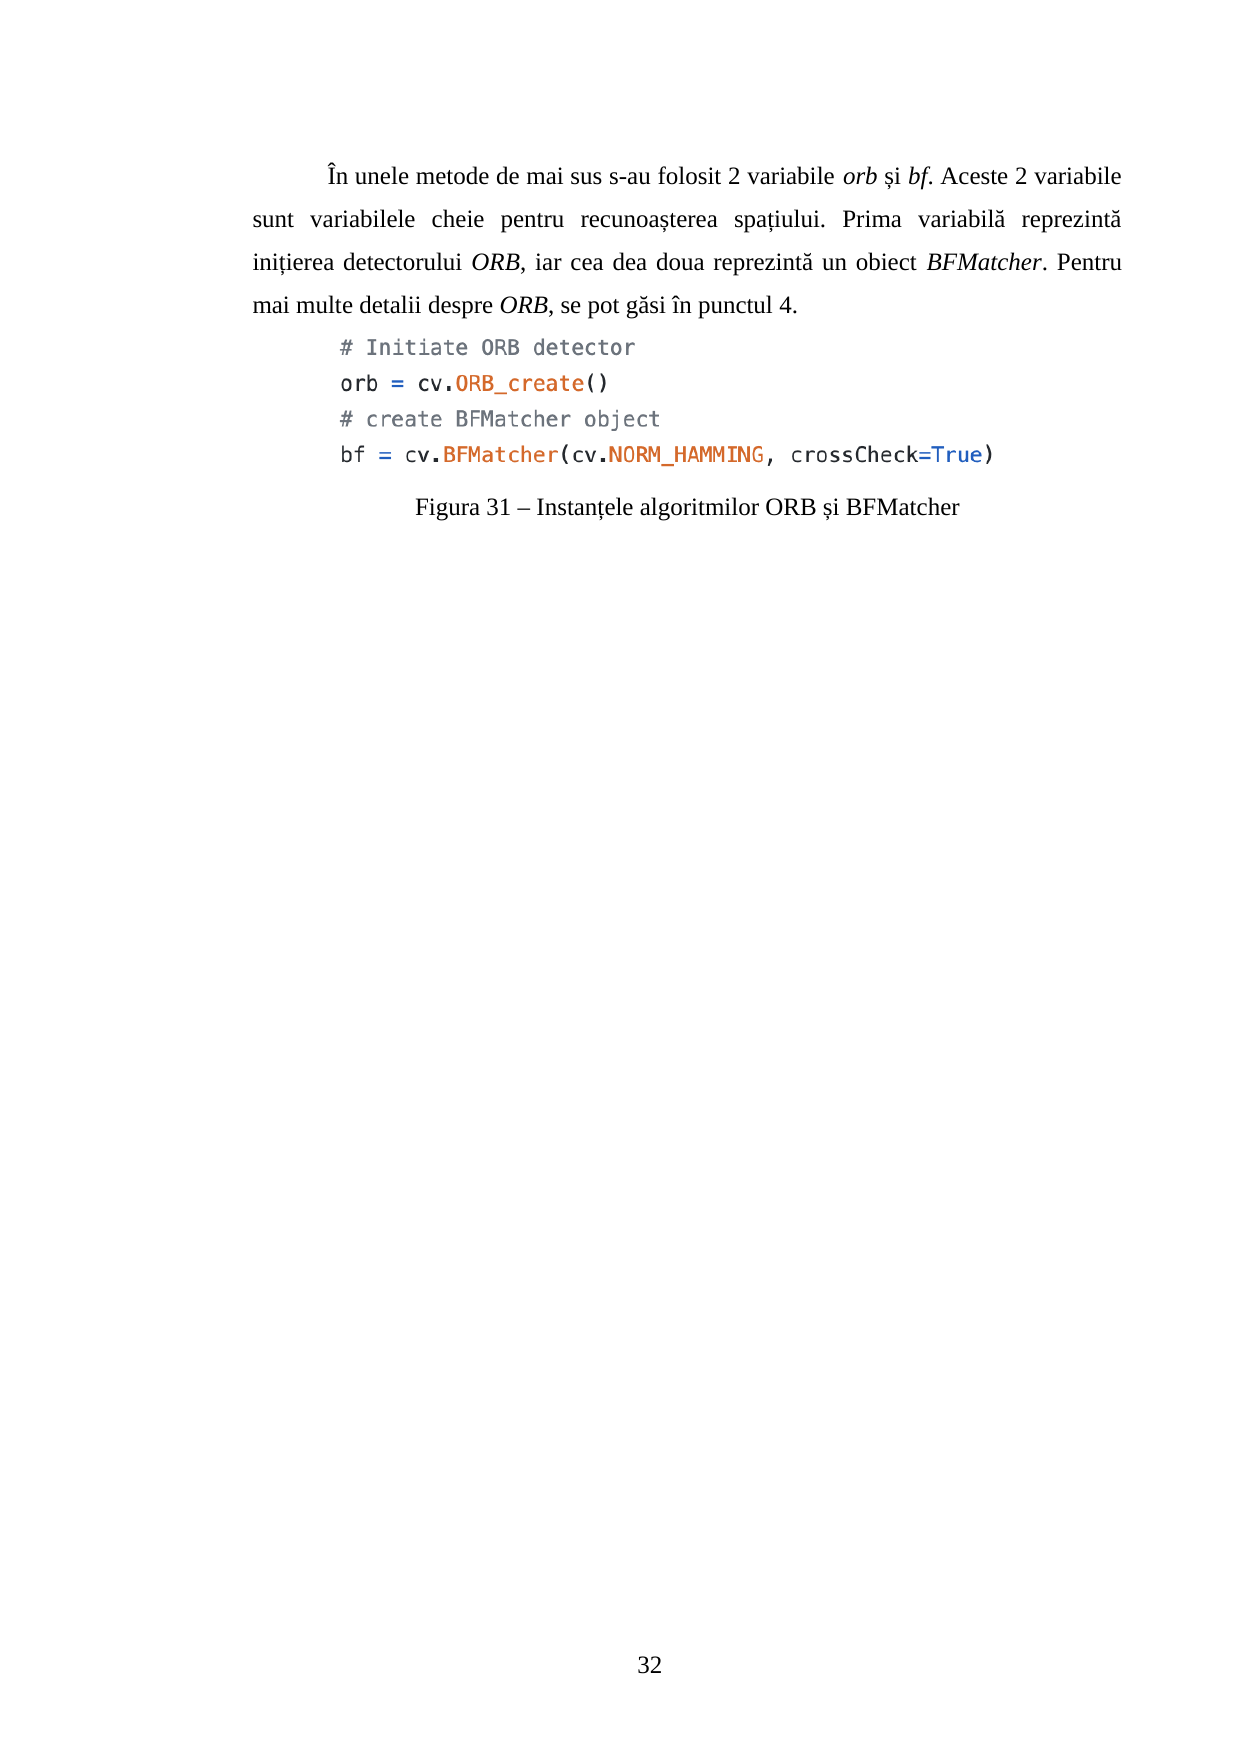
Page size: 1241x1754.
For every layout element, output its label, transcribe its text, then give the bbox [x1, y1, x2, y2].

picture [327, 333, 1003, 478]
list Figura 31 – Instanțele algoritmilor ORB și BFMatcher [252, 492, 1122, 521]
list În unele metode de mai sus s-au folosit 2 variabile orb și bf. Aceste 2 variabile sunt variabilele cheie pentru recunoașterea spațiului. Prima variabilă reprezintă inițierea detectorului ORB, iar cea dea doua reprezintă un obiect BFMatcher. Pentru mai multe detalii despre ORB, se pot găsi în punctul 4. [252, 161, 1122, 319]
